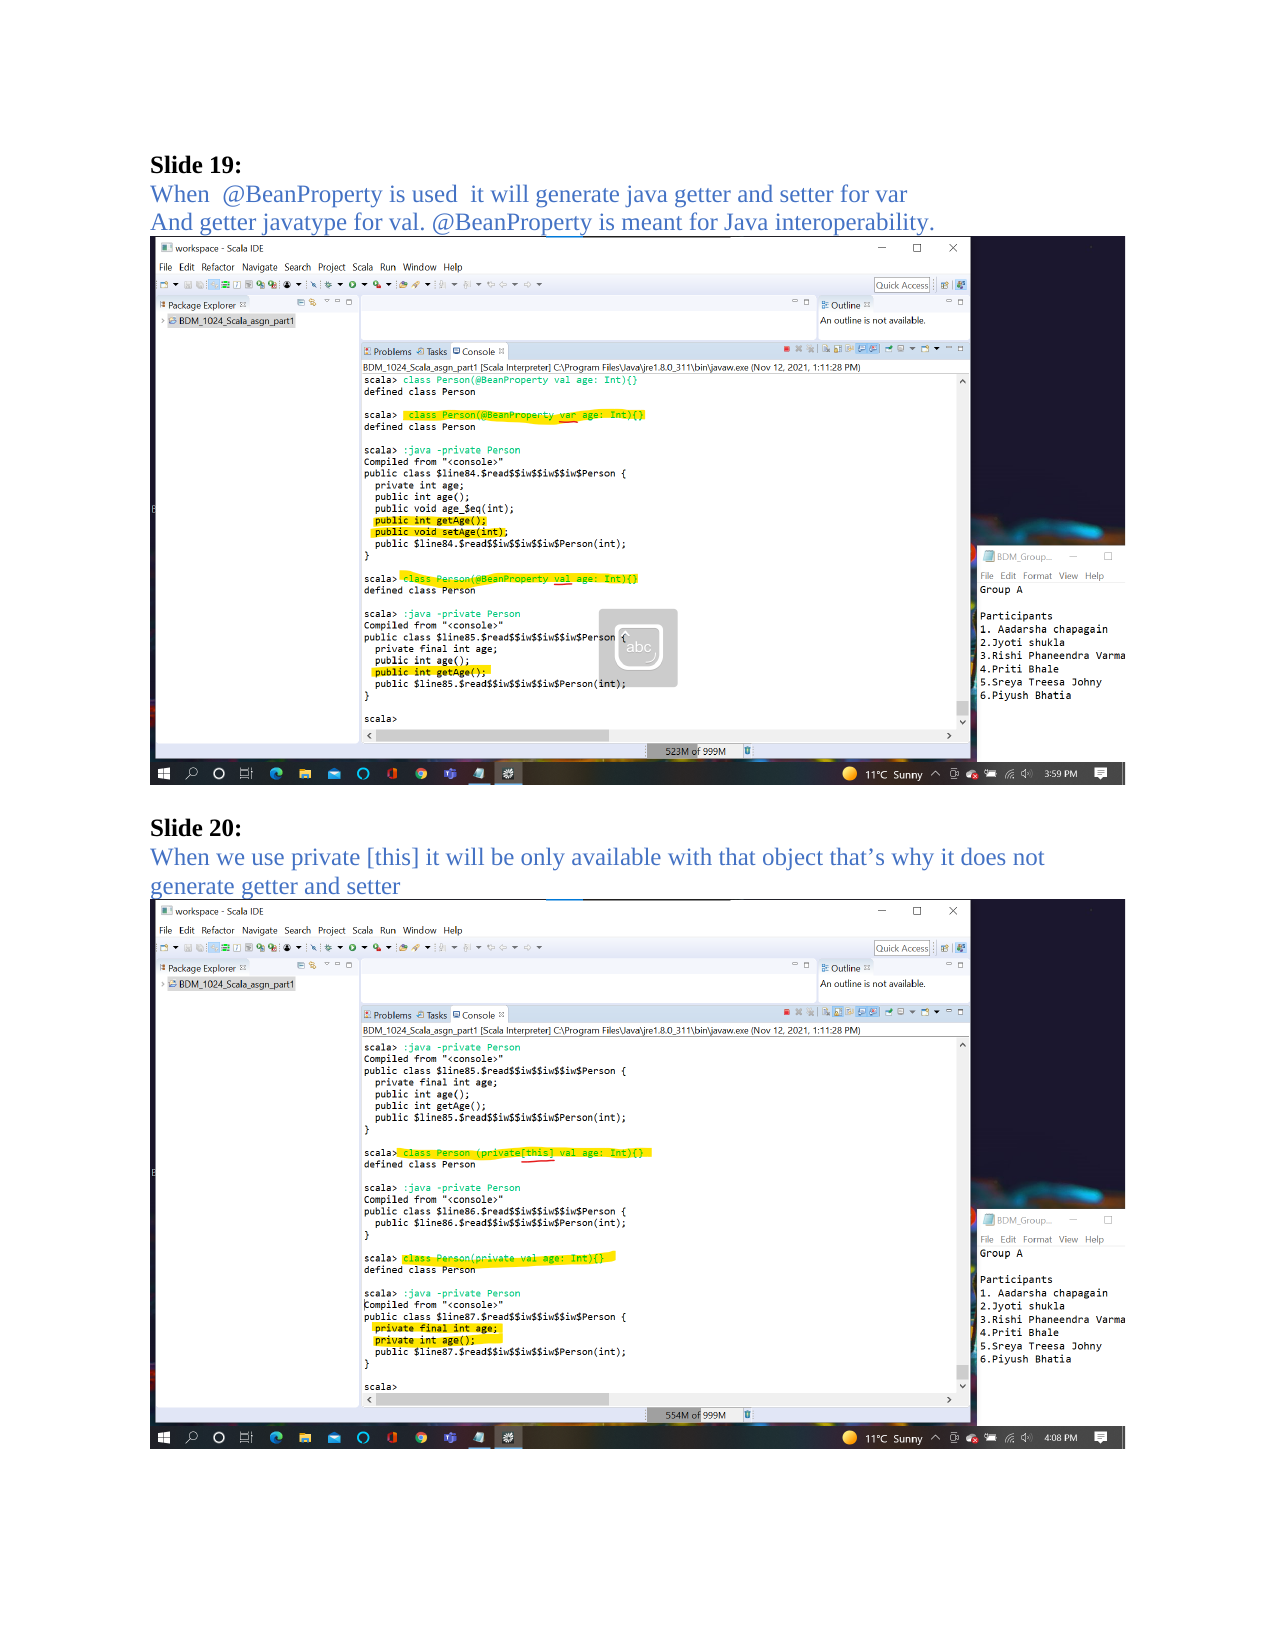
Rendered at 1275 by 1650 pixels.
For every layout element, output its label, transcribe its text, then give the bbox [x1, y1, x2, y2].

text Slide 20: [150, 813, 1125, 842]
text And getter javatype for val. @BeanProperty is meant for Java interoperability. [150, 207, 1125, 236]
text When we use private [this] it will be only available with that object that’s why it does not generate getter and setter [150, 842, 1125, 899]
picture [150, 236, 1125, 785]
text When @BeanProperty is used it will generate java getter and setter for var [150, 179, 1125, 207]
picture [150, 899, 1125, 1449]
text Slide 19: [150, 150, 1125, 179]
